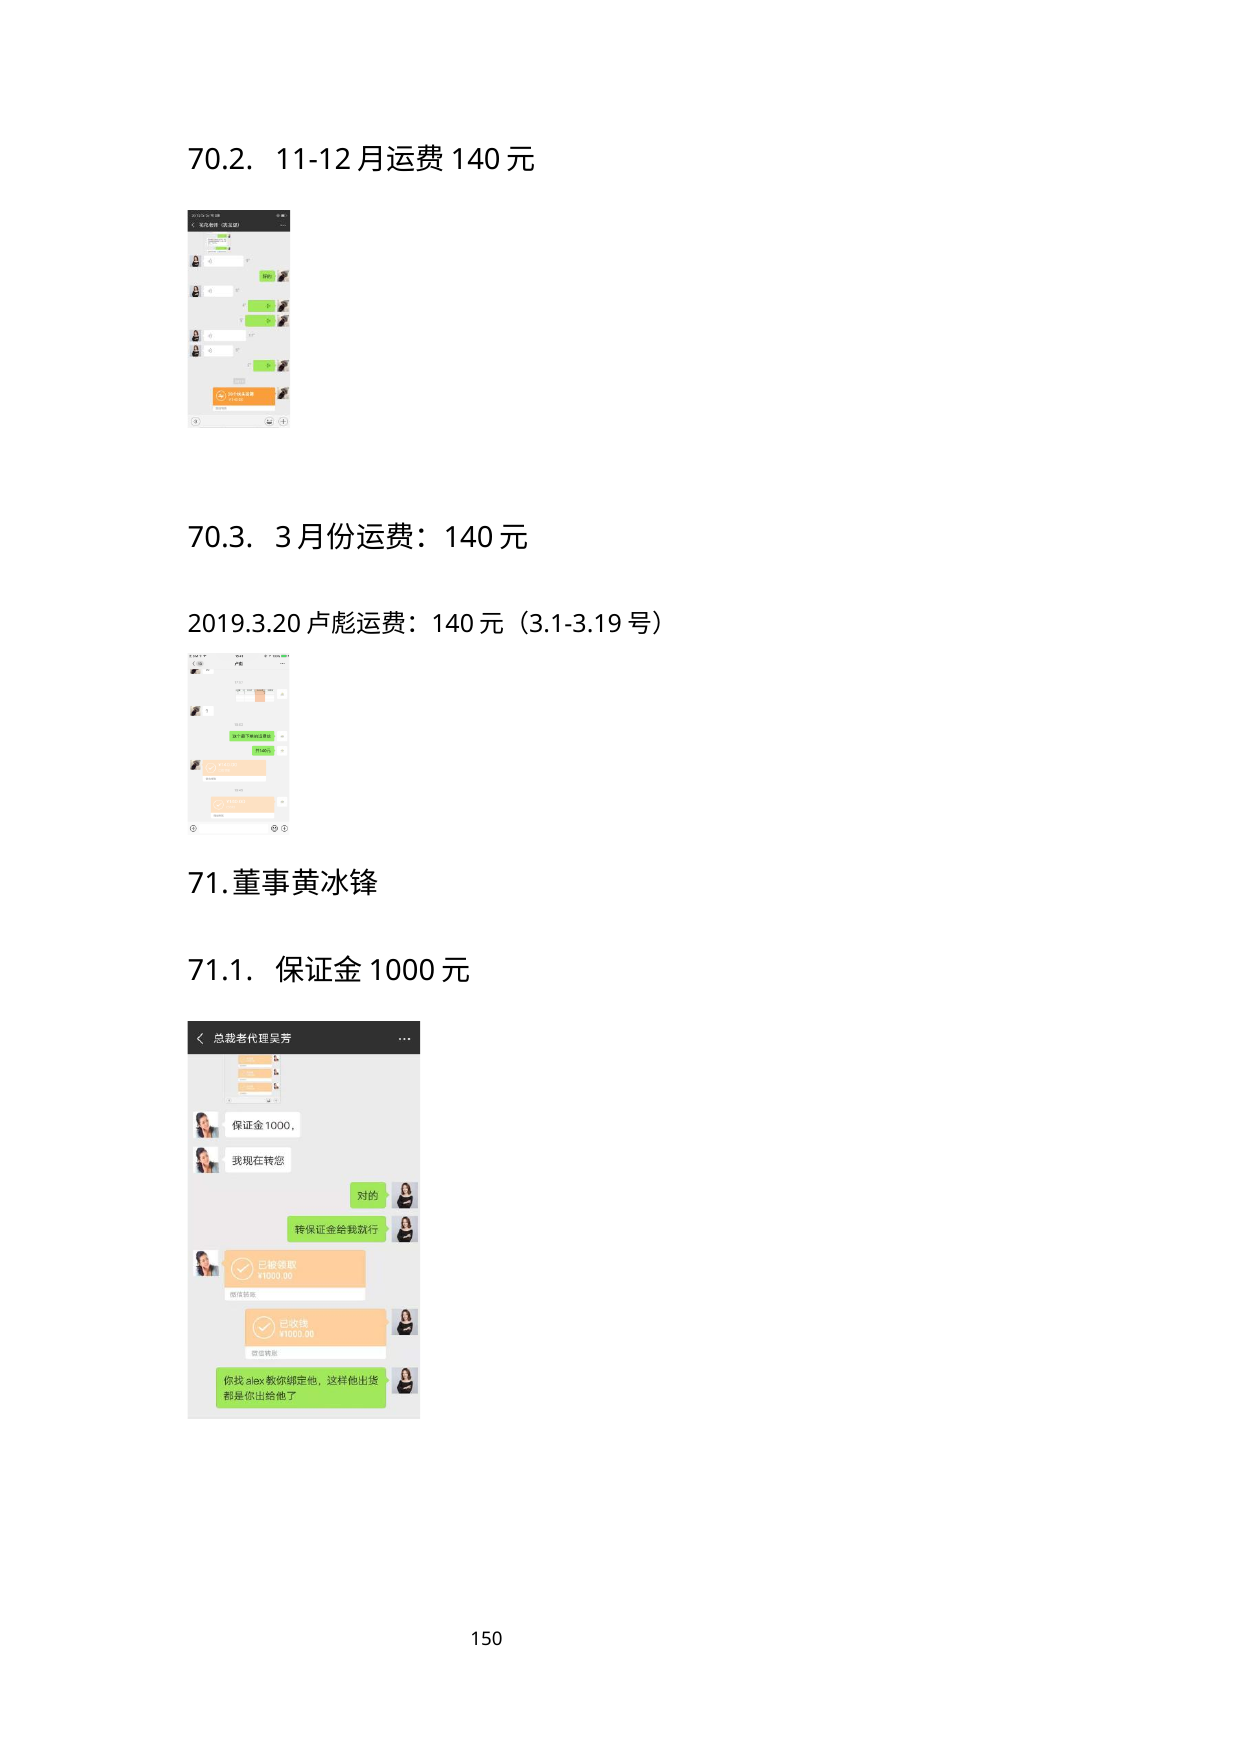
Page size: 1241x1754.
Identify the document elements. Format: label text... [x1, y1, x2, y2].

subtitle 保证金1000元 [187, 935, 1053, 1000]
picture [187, 653, 290, 835]
subtitle 3月份运费：140元 [187, 503, 1053, 568]
picture [187, 210, 291, 428]
subtitle 11-12月运费140元 [187, 124, 1053, 189]
text 2019.3.20卢彪运费：140元（3.1-3.19号） [187, 589, 1053, 654]
subtitle 董事黄冰锋 [187, 849, 1053, 914]
picture [187, 1021, 421, 1419]
